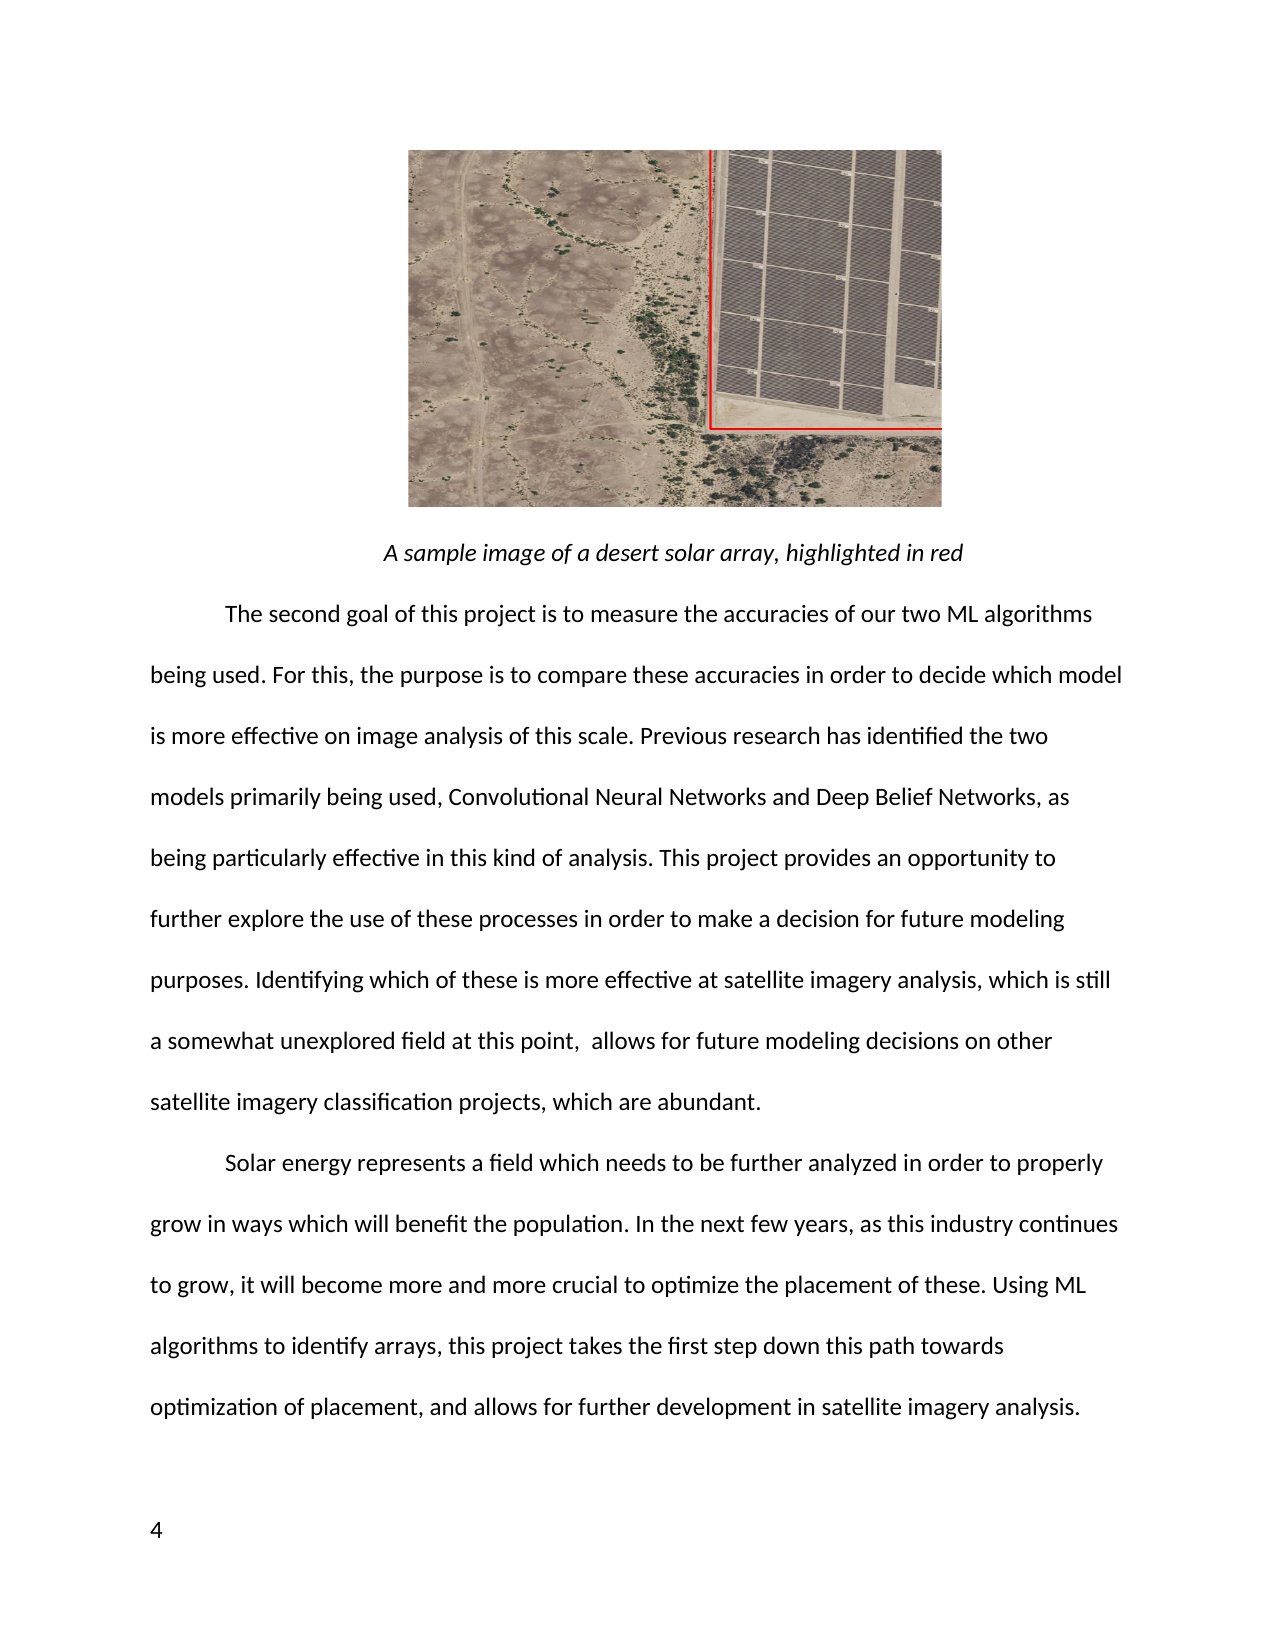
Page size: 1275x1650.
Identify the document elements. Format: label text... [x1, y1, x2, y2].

text Solar energy represents a field which needs to be further analyzed in order to properly grow in ways which will benefit the population. In the next few years, as this industry continues to grow, it will become more and more crucial to optimize the placement of these. Using ML algorithms to identify arrays, this project takes the first step down this path towards optimization of placement, and allows for further development in satellite imagery analysis. [150, 1147, 1125, 1422]
picture [712, 150, 942, 428]
picture [408, 150, 942, 507]
text A sample image of a desert solar array, highlighted in red [150, 537, 1125, 567]
text The second goal of this project is to measure the accuracies of our two ML algorithms being used. For this, the purpose is to compare these accuracies in order to decide which model is more effective on image analysis of this scale. Previous research has identified the two models primarily being used, Convolutional Neural Networks and Deep Belief Networks, as being particularly effective in this kind of analysis. This project provides an opportunity to further explore the use of these processes in order to make a decision for future modeling purposes. Identifying which of these is more effective at satellite imagery analysis, which is still a somewhat unexplored field at this point, allows for future modeling decisions on other satellite imagery classification projects, which are abundant. [150, 598, 1125, 1117]
